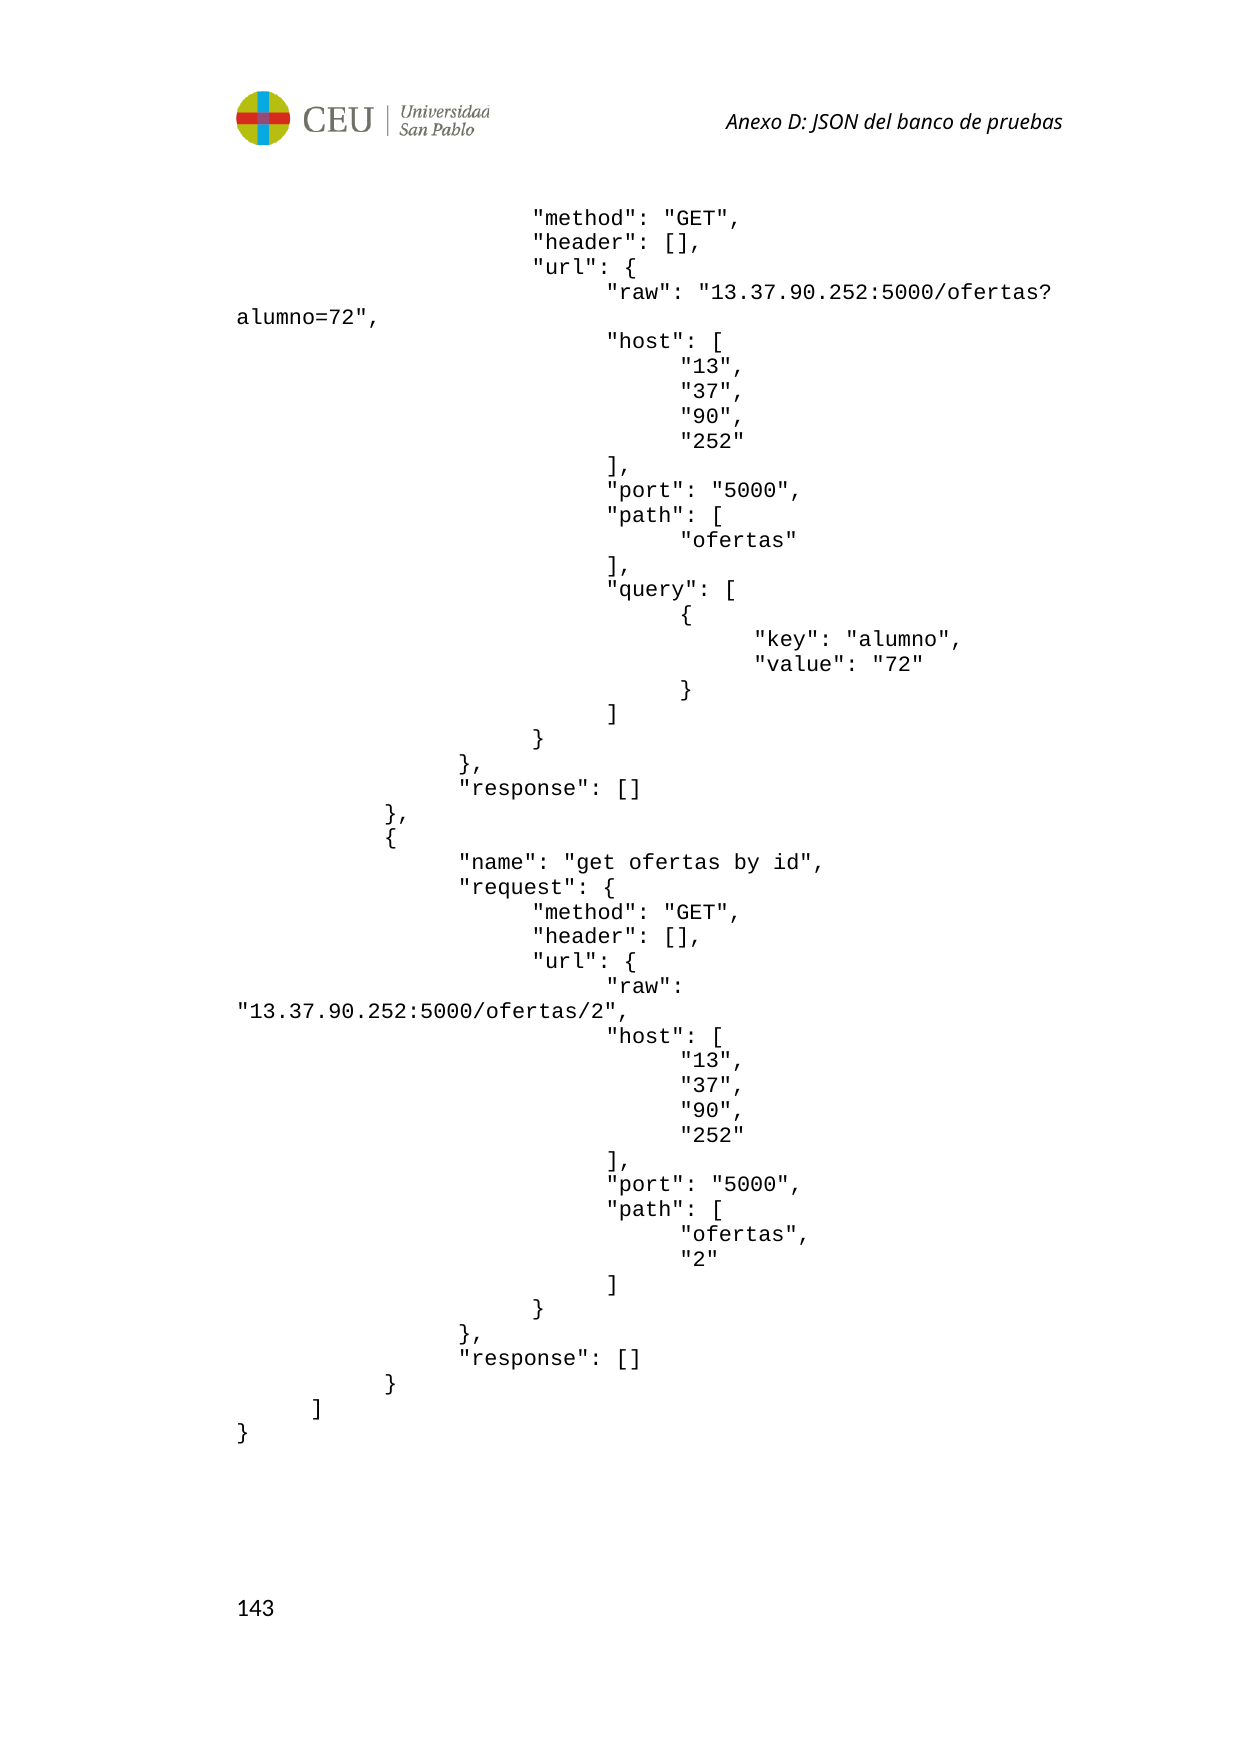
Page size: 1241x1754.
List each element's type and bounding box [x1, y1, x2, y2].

picture [235, 89, 490, 146]
